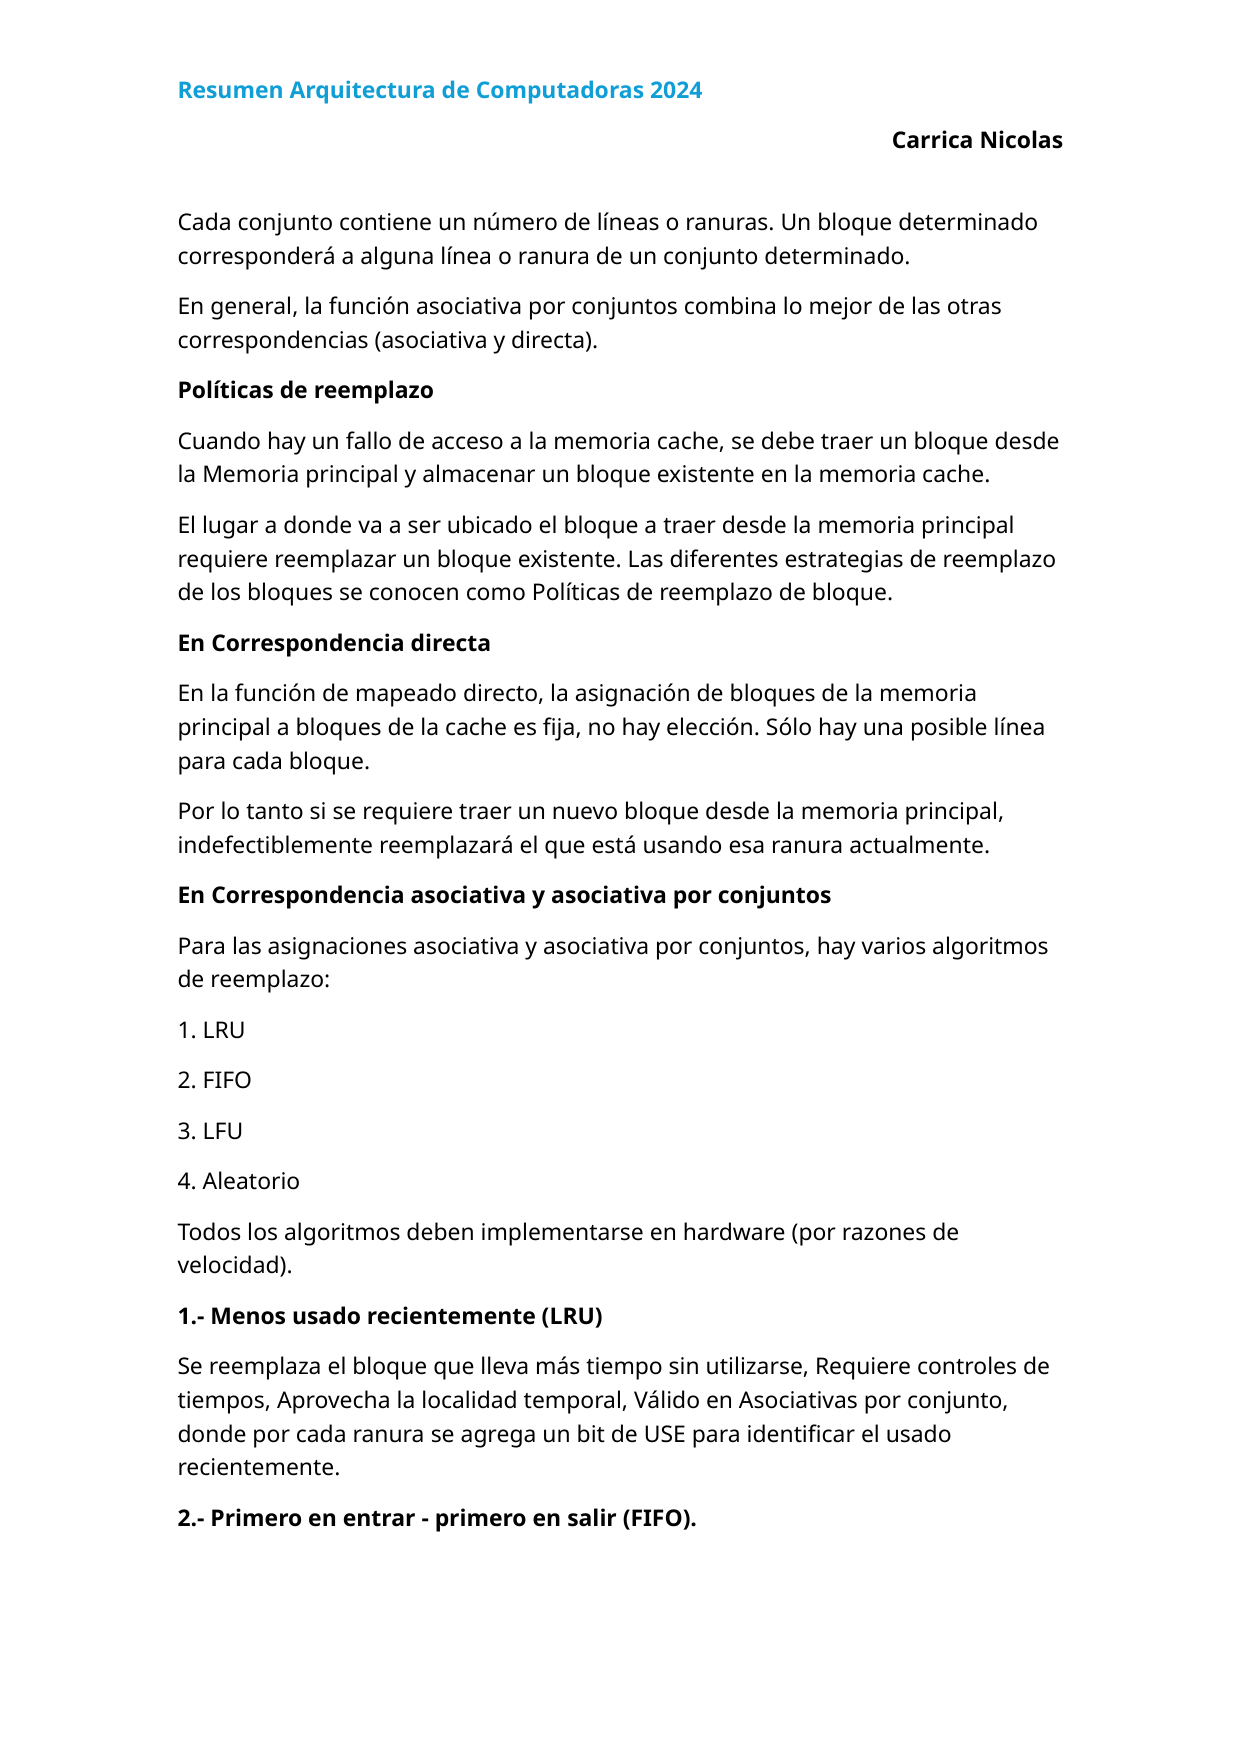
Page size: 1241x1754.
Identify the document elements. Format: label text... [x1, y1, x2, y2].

text En Correspondencia directa [177, 627, 1063, 658]
text 1.- Menos usado recientemente (LRU) [177, 1299, 1063, 1331]
text Para las asignaciones asociativa y asociativa por conjuntos, hay varios algoritmos de reemplazo: [177, 929, 1063, 994]
text 1. LRU [177, 1014, 1063, 1045]
text 2. FIFO [177, 1064, 1063, 1095]
text 4. Aleatorio [177, 1165, 1063, 1196]
text Cuando hay un fallo de acceso a la memoria cache, se debe traer un bloque desde la Memoria principal y almacenar un bloque existente en la memoria cache. [177, 424, 1063, 489]
text 2.- Primero en entrar - primero en salir (FIFO). [177, 1502, 1063, 1533]
text 3. LFU [177, 1114, 1063, 1146]
text Cada conjunto contiene un número de líneas o ranuras. Un bloque determinado corresponderá a alguna línea o ranura de un conjunto determinado. [177, 206, 1063, 271]
text Se reemplaza el bloque que lleva más tiempo sin utilizarse, Requiere controles de tiempos, Aprovecha la localidad temporal, Válido en Asociativas por conjunto, donde por cada ranura se agrega un bit de USE para identificar el usado recientemente. [177, 1350, 1063, 1482]
text Todos los algoritmos deben implementarse en hardware (por razones de velocidad). [177, 1215, 1063, 1280]
text Políticas de reemplazo [177, 374, 1063, 405]
text En Correspondencia asociativa y asociativa por conjuntos [177, 879, 1063, 910]
text El lugar a donde va a ser ubicado el bloque a traer desde la memoria principal requiere reemplazar un bloque existente. Las diferentes estrategias de reemplazo de los bloques se conocen como Políticas de reemplazo de bloque. [177, 509, 1063, 607]
text Por lo tanto si se requiere traer un nuevo bloque desde la memoria principal, indefectiblemente reemplazará el que está usando esa ranura actualmente. [177, 795, 1063, 860]
text En la función de mapeado directo, la asignación de bloques de la memoria principal a bloques de la cache es fija, no hay elección. Sólo hay una posible línea para cada bloque. [177, 677, 1063, 776]
text En general, la función asociativa por conjuntos combina lo mejor de las otras correspondencias (asociativa y directa). [177, 290, 1063, 355]
